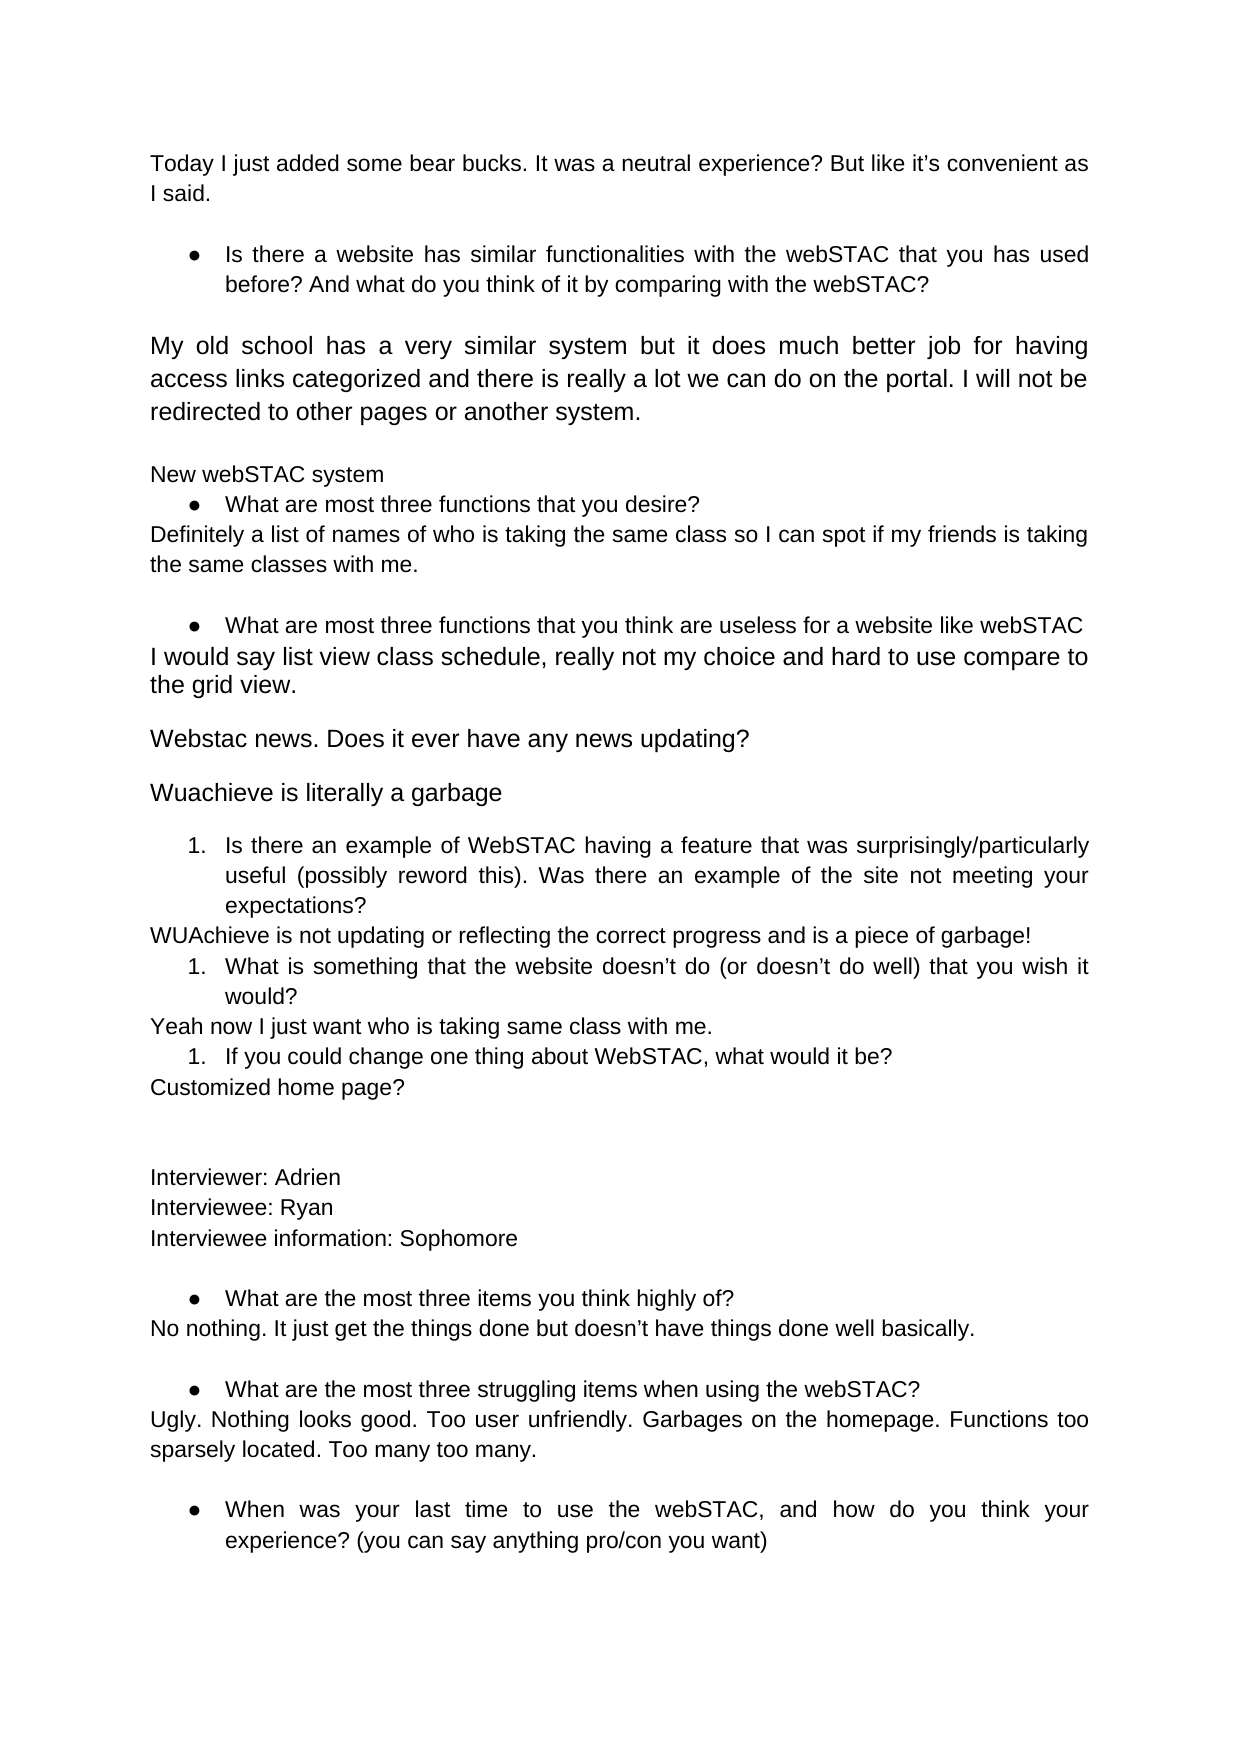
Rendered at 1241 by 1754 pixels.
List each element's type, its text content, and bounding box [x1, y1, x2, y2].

list What are most three functions that you think are useless for a website like webSTAC [187, 612, 1090, 638]
list What are the most three struggling items when using the webSTAC? [187, 1376, 1090, 1402]
text New webSTAC system [150, 461, 1090, 487]
list When was your last time to use the webSTAC, and how do you think your experience? (you can say anything pro/con you want) [187, 1496, 1090, 1553]
text Definitely a list of names of who is taking the same class so I can spot if my friends is taking the same classes with me. [150, 521, 1090, 577]
text My old school has a very similar system but it does much better job for having access links categorized and there is really a lot we can do on the portal. I will not be redirected to other pages or another system. [150, 331, 1090, 426]
text WUAchieve is not updating or reflecting the correct progress and is a piece of garbage! [150, 922, 1090, 949]
text Wuachieve is literally a garbage [150, 778, 1090, 807]
text Interviewee information: Sophomore [150, 1224, 1090, 1251]
text Interviewee: Ryan [150, 1194, 1090, 1221]
list Is there a website has similar functionalities with the webSTAC that you has used before? And what do you think of it by comparing with the webSTAC? [187, 241, 1090, 297]
list Is there an example of WebSTAC having a feature that was surprisingly/particularly useful (possibly reword this). Was there an example of the site not meeting your expectations? [187, 832, 1090, 918]
text No nothing. It just get the things done but doesn’t have things done well basically. [150, 1315, 1090, 1341]
text Interviewer: Adrien [150, 1164, 1090, 1190]
text Today I just added some bear bucks. It was a neutral experience? But like it’s convenient as I said. [150, 150, 1090, 207]
text Ugly. Nothing looks good. Too user unfriendly. Garbages on the homepage. Functions too sparsely located. Too many too many. [150, 1406, 1090, 1462]
text I would say list view class schedule, really not my choice and hard to use compare to the grid view. [150, 642, 1090, 699]
list What are most three functions that you desire? [187, 491, 1090, 517]
list What is something that the website doesn’t do (or doesn’t do well) that you wish it would? [187, 953, 1090, 1009]
list What are the most three items you think highly of? [187, 1285, 1090, 1311]
text Webstac news. Does it ever have any news updating? [150, 724, 1090, 753]
list If you could change one thing about WebSTAC, what would it be? [187, 1043, 1090, 1069]
text Yeah now I just want who is taking same class with me. [150, 1013, 1090, 1039]
text Customized home page? [150, 1073, 1090, 1100]
